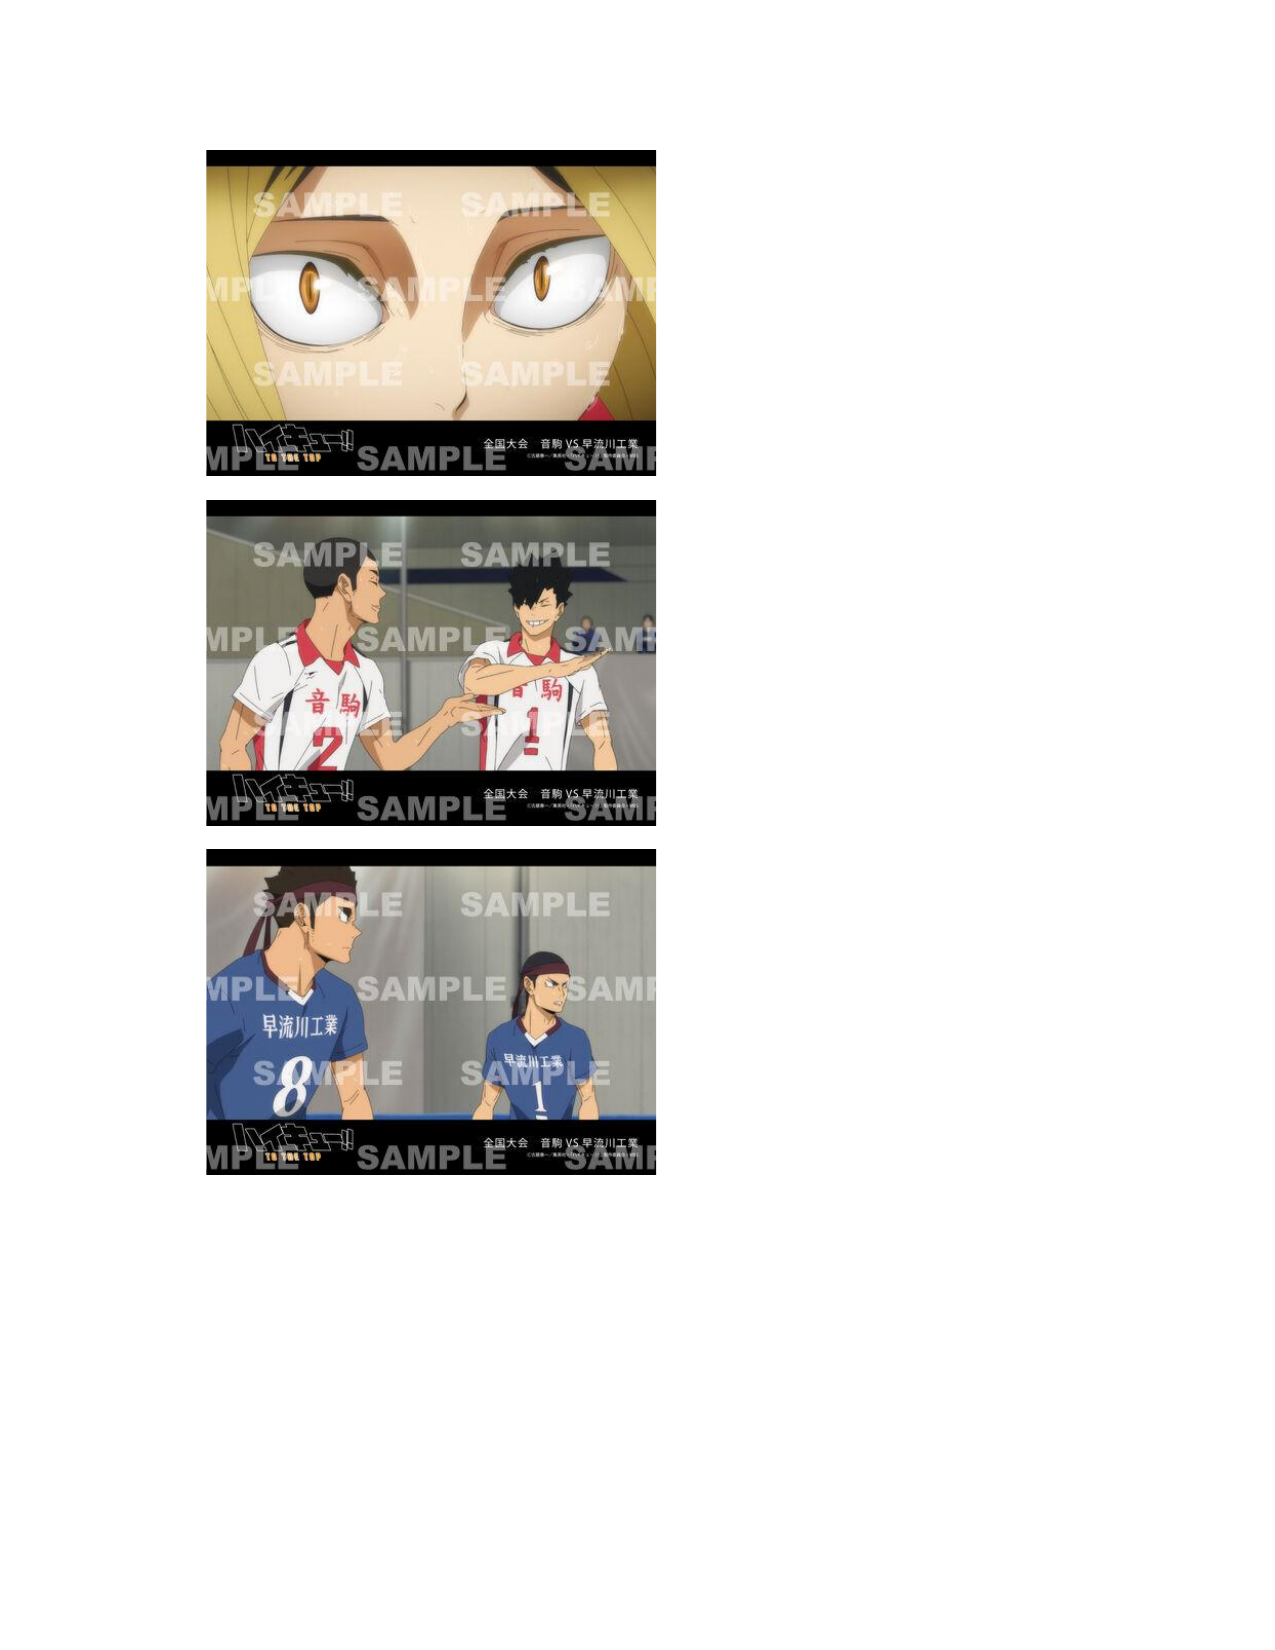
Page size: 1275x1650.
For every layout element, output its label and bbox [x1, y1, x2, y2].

picture [206, 849, 657, 1175]
picture [206, 150, 657, 476]
picture [206, 500, 657, 826]
